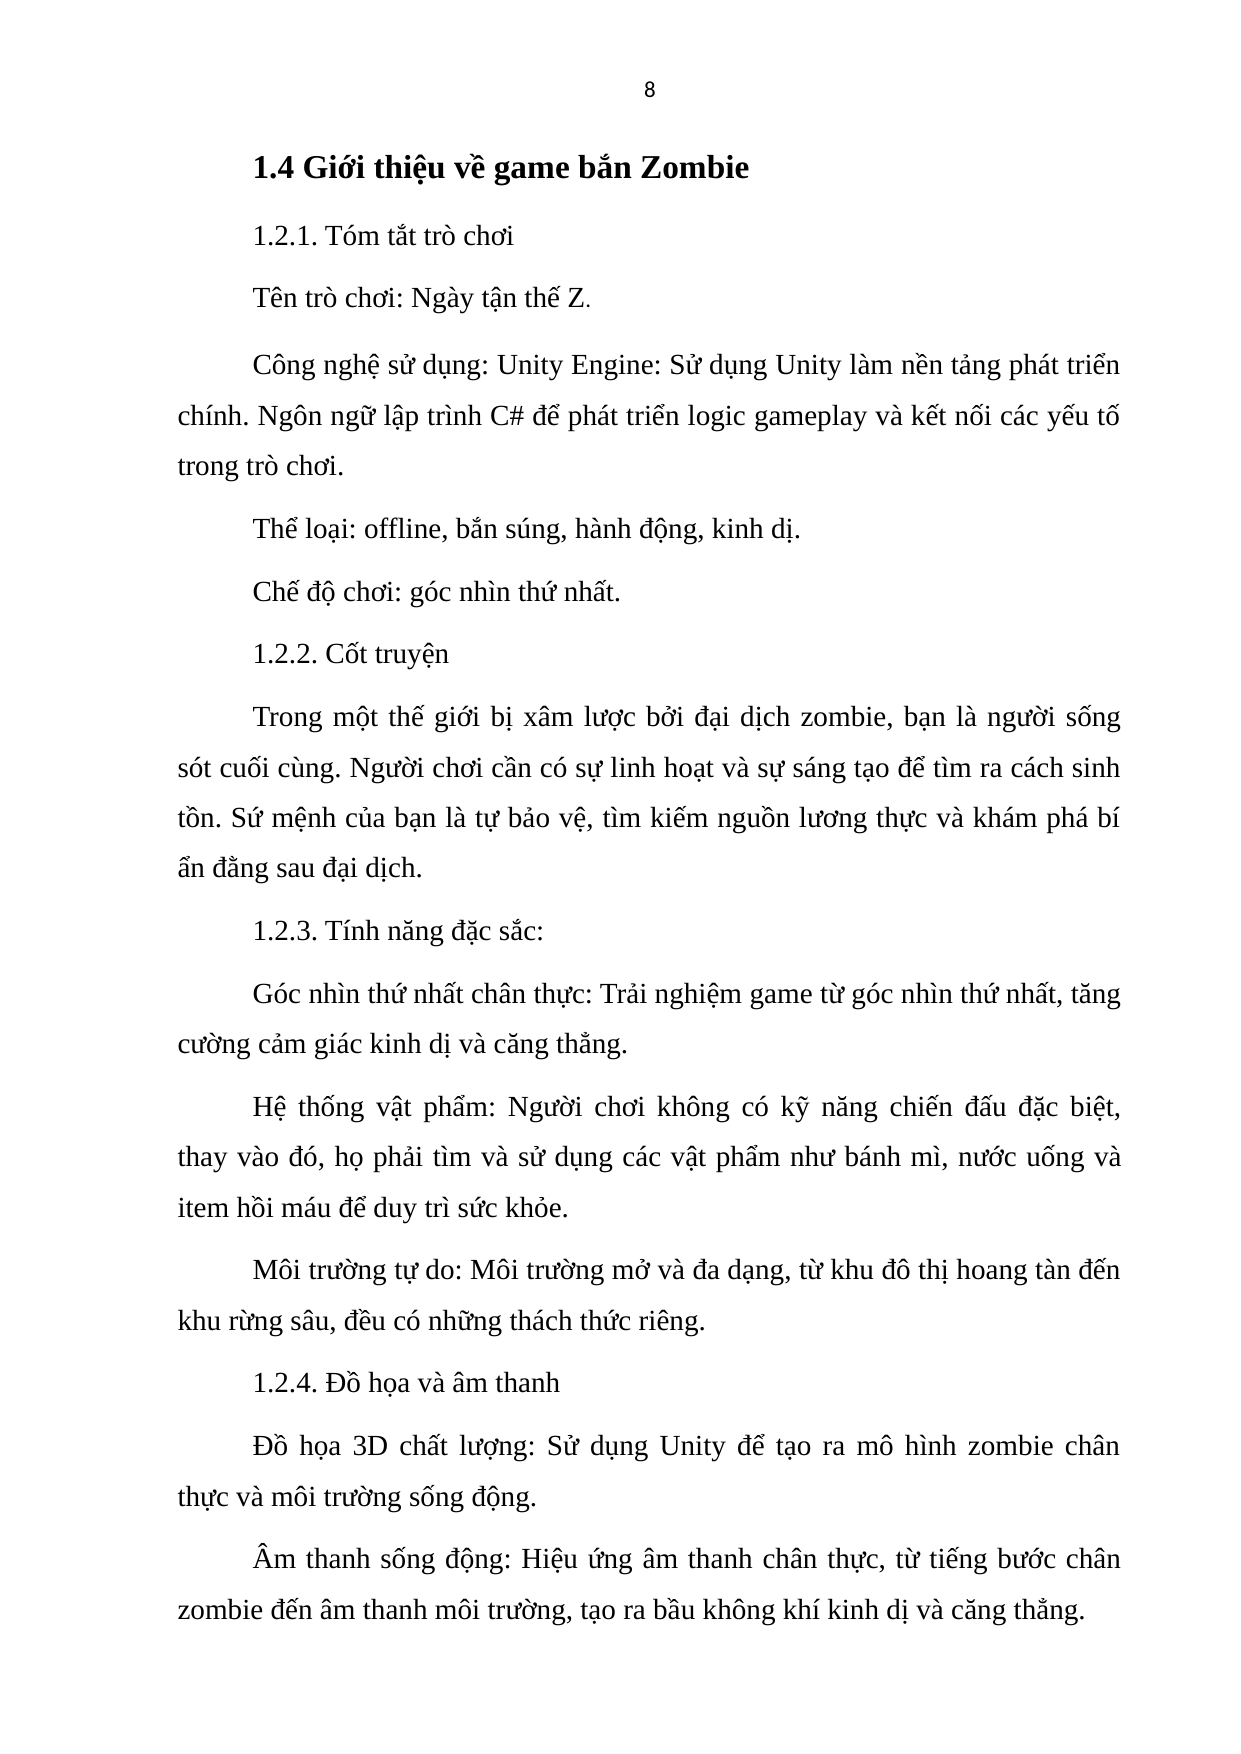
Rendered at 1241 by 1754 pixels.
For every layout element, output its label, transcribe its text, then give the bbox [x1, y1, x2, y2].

text Chế độ chơi: góc nhìn thứ nhất. [177, 574, 1122, 607]
text Góc nhìn thứ nhất chân thực: Trải nghiệm game từ góc nhìn thứ nhất, tăng cường cảm giác kinh dị và căng thẳng. [177, 976, 1122, 1060]
text Đồ họa 3D chất lượng: Sử dụng Unity để tạo ra mô hình zombie chân thực và môi trường sống động. [177, 1428, 1122, 1512]
text 1.2.3. Tính năng đặc sắc: [252, 913, 1122, 947]
text 1.2.2. Cốt truyện [252, 637, 1122, 670]
text Trong một thế giới bị xâm lược bởi đại dịch zombie, bạn là người sống sót cuối cùng. Người chơi cần có sự linh hoạt và sự sáng tạo để tìm ra cách sinh tồn. Sứ mệnh của bạn là tự bảo vệ, tìm kiếm nguồn lương thực và khám phá bí ẩn đằng sau đại dịch. [177, 699, 1122, 884]
text Công nghệ sử dụng: Unity Engine: Sử dụng Unity làm nền tảng phát triển chính. Ngôn ngữ lập trình C# để phát triển logic gameplay và kết nối các yếu tố trong trò chơi. [177, 347, 1122, 482]
text 1.2.1. Tóm tắt trò chơi [252, 218, 1122, 251]
text Môi trường tự do: Môi trường mở và đa dạng, từ khu đô thị hoang tàn đến khu rừng sâu, đều có những thách thức riêng. [177, 1252, 1122, 1336]
text Thể loại: offline, bắn súng, hành động, kinh dị. [177, 511, 1122, 544]
text Âm thanh sống động: Hiệu ứng âm thanh chân thực, từ tiếng bước chân zombie đến âm thanh môi trường, tạo ra bầu không khí kinh dị và căng thẳng. [177, 1542, 1122, 1625]
text Tên trò chơi: Ngày tận thế Z. [177, 281, 1122, 314]
text 1.4 Giới thiệu về game bắn Zombie [177, 148, 1122, 186]
text 1.2.4. Đồ họa và âm thanh [252, 1366, 1122, 1399]
text Hệ thống vật phẩm: Người chơi không có kỹ năng chiến đấu đặc biệt, thay vào đó, họ phải tìm và sử dụng các vật phẩm như bánh mì, nước uống và item hồi máu để duy trì sức khỏe. [177, 1089, 1122, 1223]
